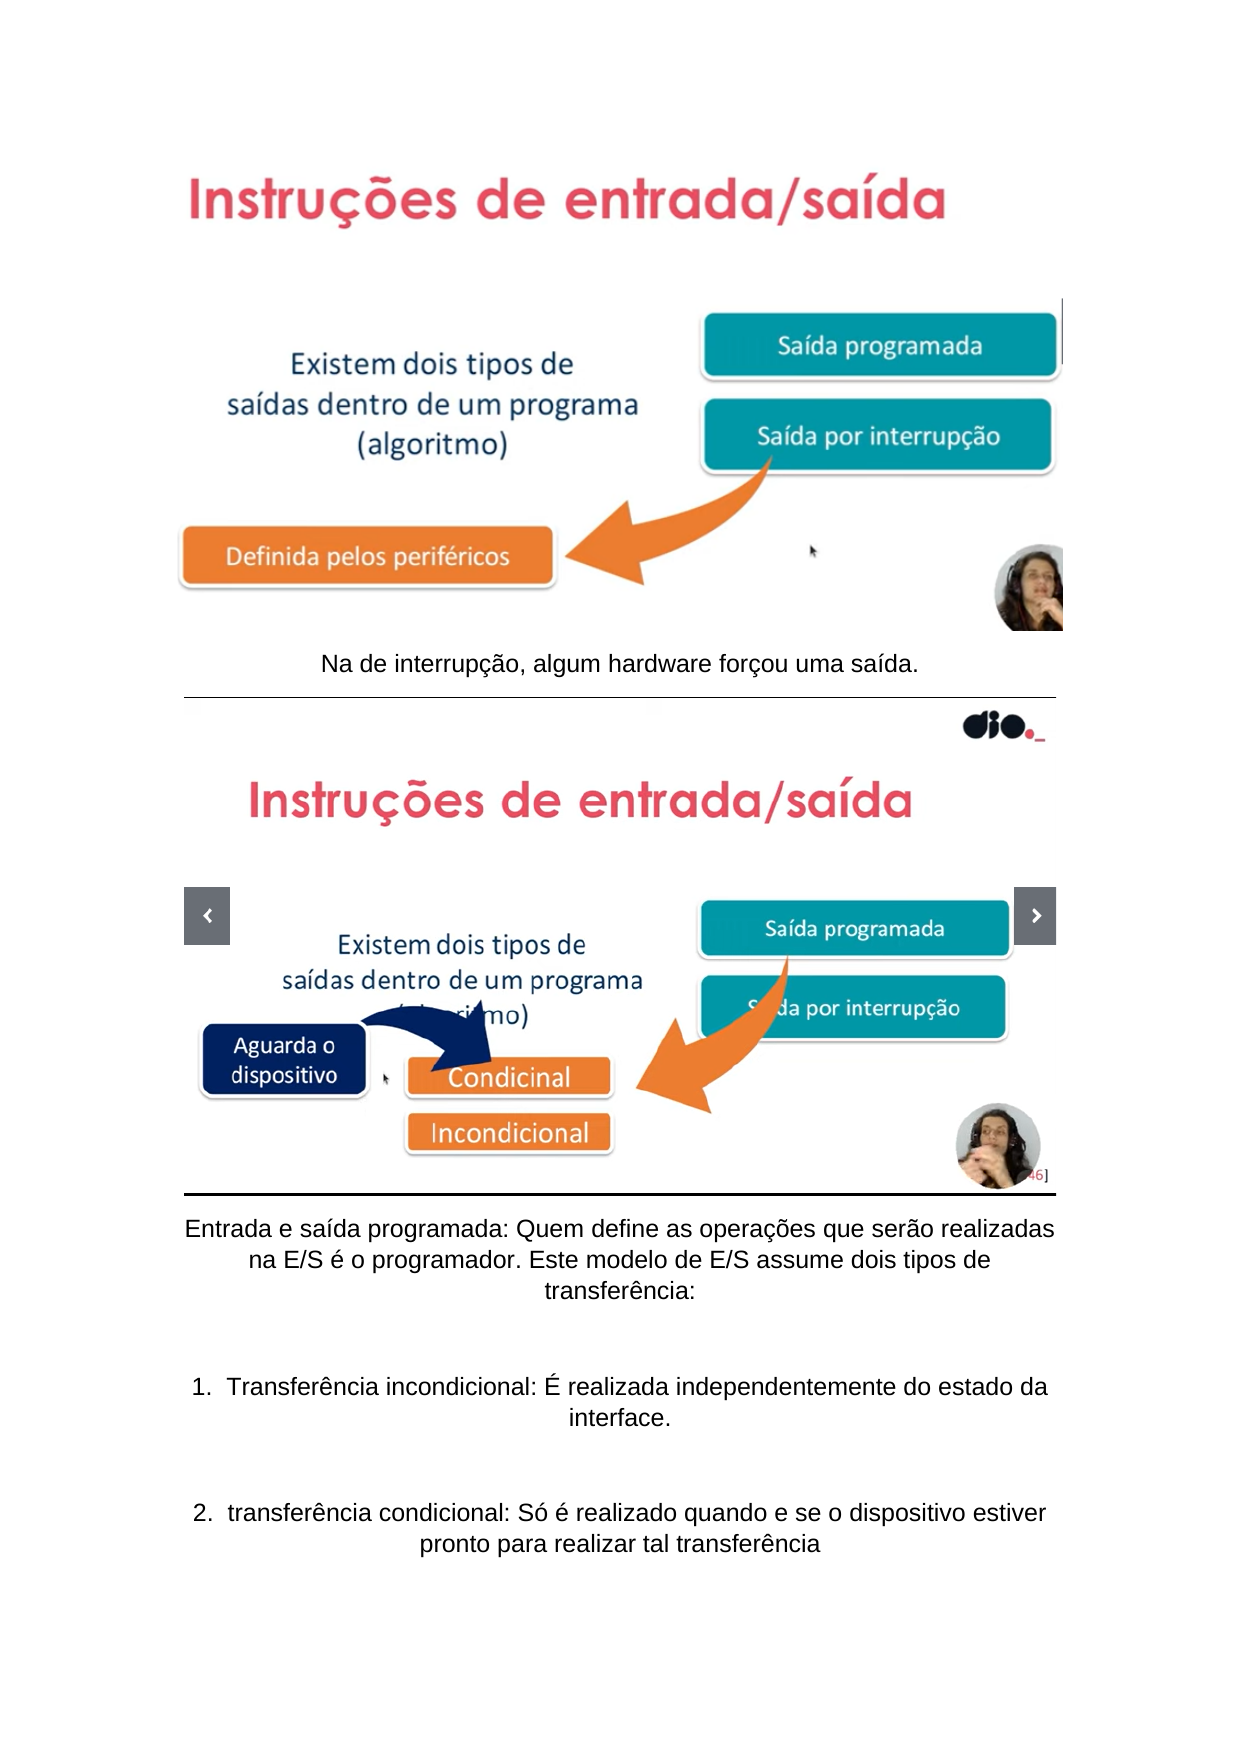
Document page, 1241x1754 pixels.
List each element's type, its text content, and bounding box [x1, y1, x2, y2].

picture [177, 147, 1063, 631]
text Entrada e saída programada: Quem define as operações que serão realizadas na E/S é o programador. Este modelo de E/S assume dois tipos de transferência: [177, 1214, 1063, 1305]
text Na de interrupção, algum hardware forçou uma saída. [177, 649, 1063, 678]
text 1. Transferência incondicional: É realizada independentemente do estado da interface. [177, 1372, 1063, 1431]
picture [184, 697, 1057, 1196]
text 2. transferência condicional: Só é realizado quando e se o dispositivo estiver pronto para realizar tal transferência [177, 1498, 1063, 1558]
